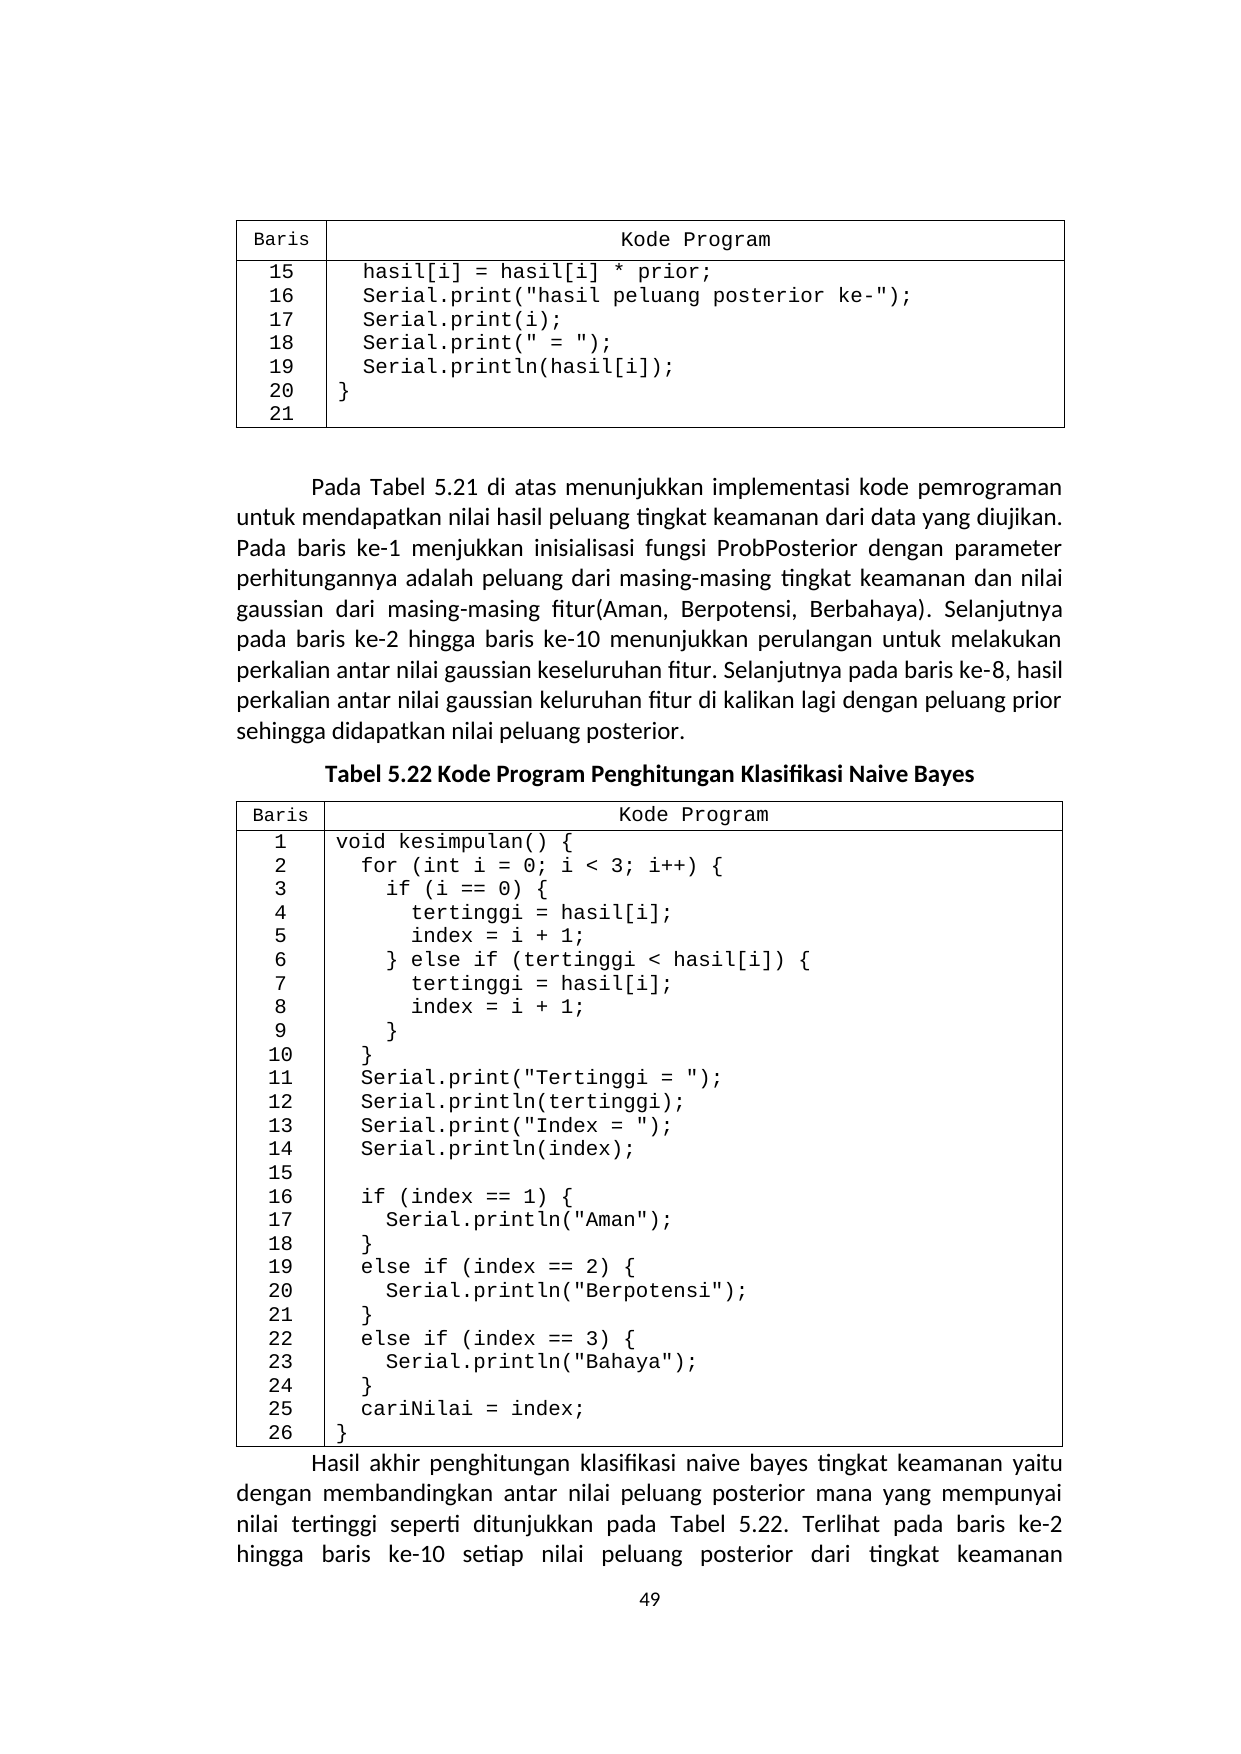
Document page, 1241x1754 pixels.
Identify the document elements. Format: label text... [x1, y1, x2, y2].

table_cell hasil[i] = hasil[i] * prior; Serial.print("hasil peluang posterior ke-"); Serial.print(i); Serial.print(" = "); Serial.println(hasil[i]); } [327, 261, 1064, 427]
table_cell 1 2 3 4 5 6 7 8 9 10 11 12 13 14 15 16 17 18 19 20 21 22 23 24 25 26 [237, 831, 324, 1446]
table_header Kode Program [325, 802, 1062, 830]
table_header Baris [237, 221, 326, 260]
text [236, 1447, 1063, 1569]
table_header Baris [237, 802, 324, 830]
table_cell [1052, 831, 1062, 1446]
table_cell 15 16 17 18 19 20 21 [237, 261, 326, 427]
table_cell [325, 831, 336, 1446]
table_header Kode Program [327, 221, 1064, 260]
